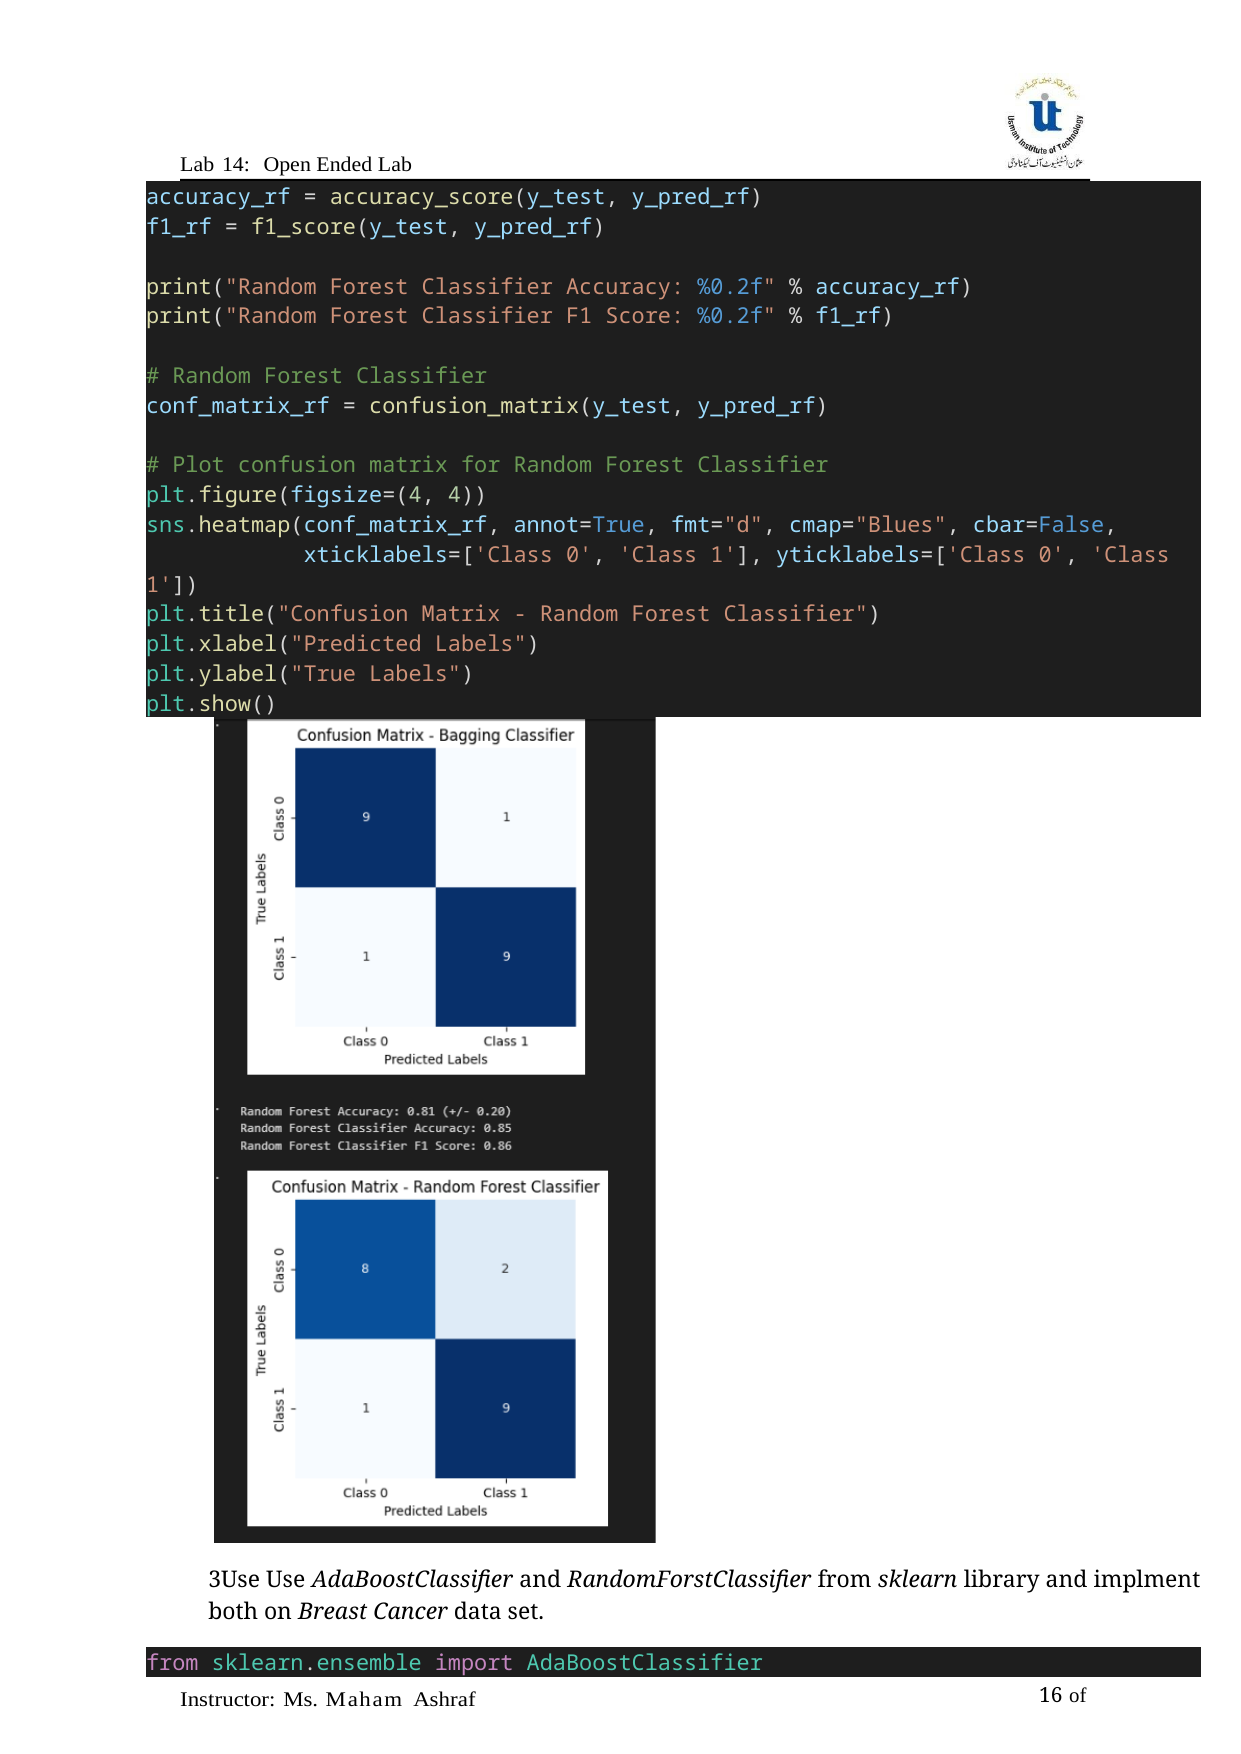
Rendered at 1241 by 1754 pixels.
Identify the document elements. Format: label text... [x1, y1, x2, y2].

text sns.heatmap(conf_matrix_rf, annot=True, fmt="d", cmap="Blues", cbar=False, [146, 509, 1201, 539]
text conf_matrix_rf = confusion_matrix(y_test, y_pred_rf) [146, 390, 1201, 419]
text plt.show() [146, 688, 1201, 717]
text plt.xlabel("Predicted Labels") [146, 628, 1201, 658]
text print("Random Forest Classifier F1 Score: %0.2f" % f1_rf) [146, 300, 1201, 330]
text from sklearn.ensemble import AdaBoostClassifier [146, 1647, 1201, 1677]
text plt.figure(figsize=(4, 4)) [146, 479, 1201, 509]
text f1_rf = f1_score(y_test, y_pred_rf) [146, 211, 1201, 241]
text accuracy_rf = accuracy_score(y_test, y_pred_rf) [146, 181, 1201, 211]
text plt.title("Confusion Matrix - Random Forest Classifier") [146, 598, 1201, 628]
text # Plot confusion matrix for Random Forest Classifier [146, 449, 1201, 479]
text 3Use Use AdaBoostClassifier and RandomForstClassifier from sklearn library and implment both on Breast Cancer data set. [208, 1563, 1201, 1626]
picture [1004, 73, 1085, 170]
text plt.ylabel("True Labels") [146, 658, 1201, 688]
text print("Random Forest Classifier Accuracy: %0.2f" % accuracy_rf) [146, 271, 1201, 300]
text # Random Forest Classifier [146, 360, 1201, 390]
picture [214, 717, 656, 1543]
text xticklabels=['Class 0', 'Class 1'], yticklabels=['Class 0', 'Class 1']) [146, 539, 1201, 598]
